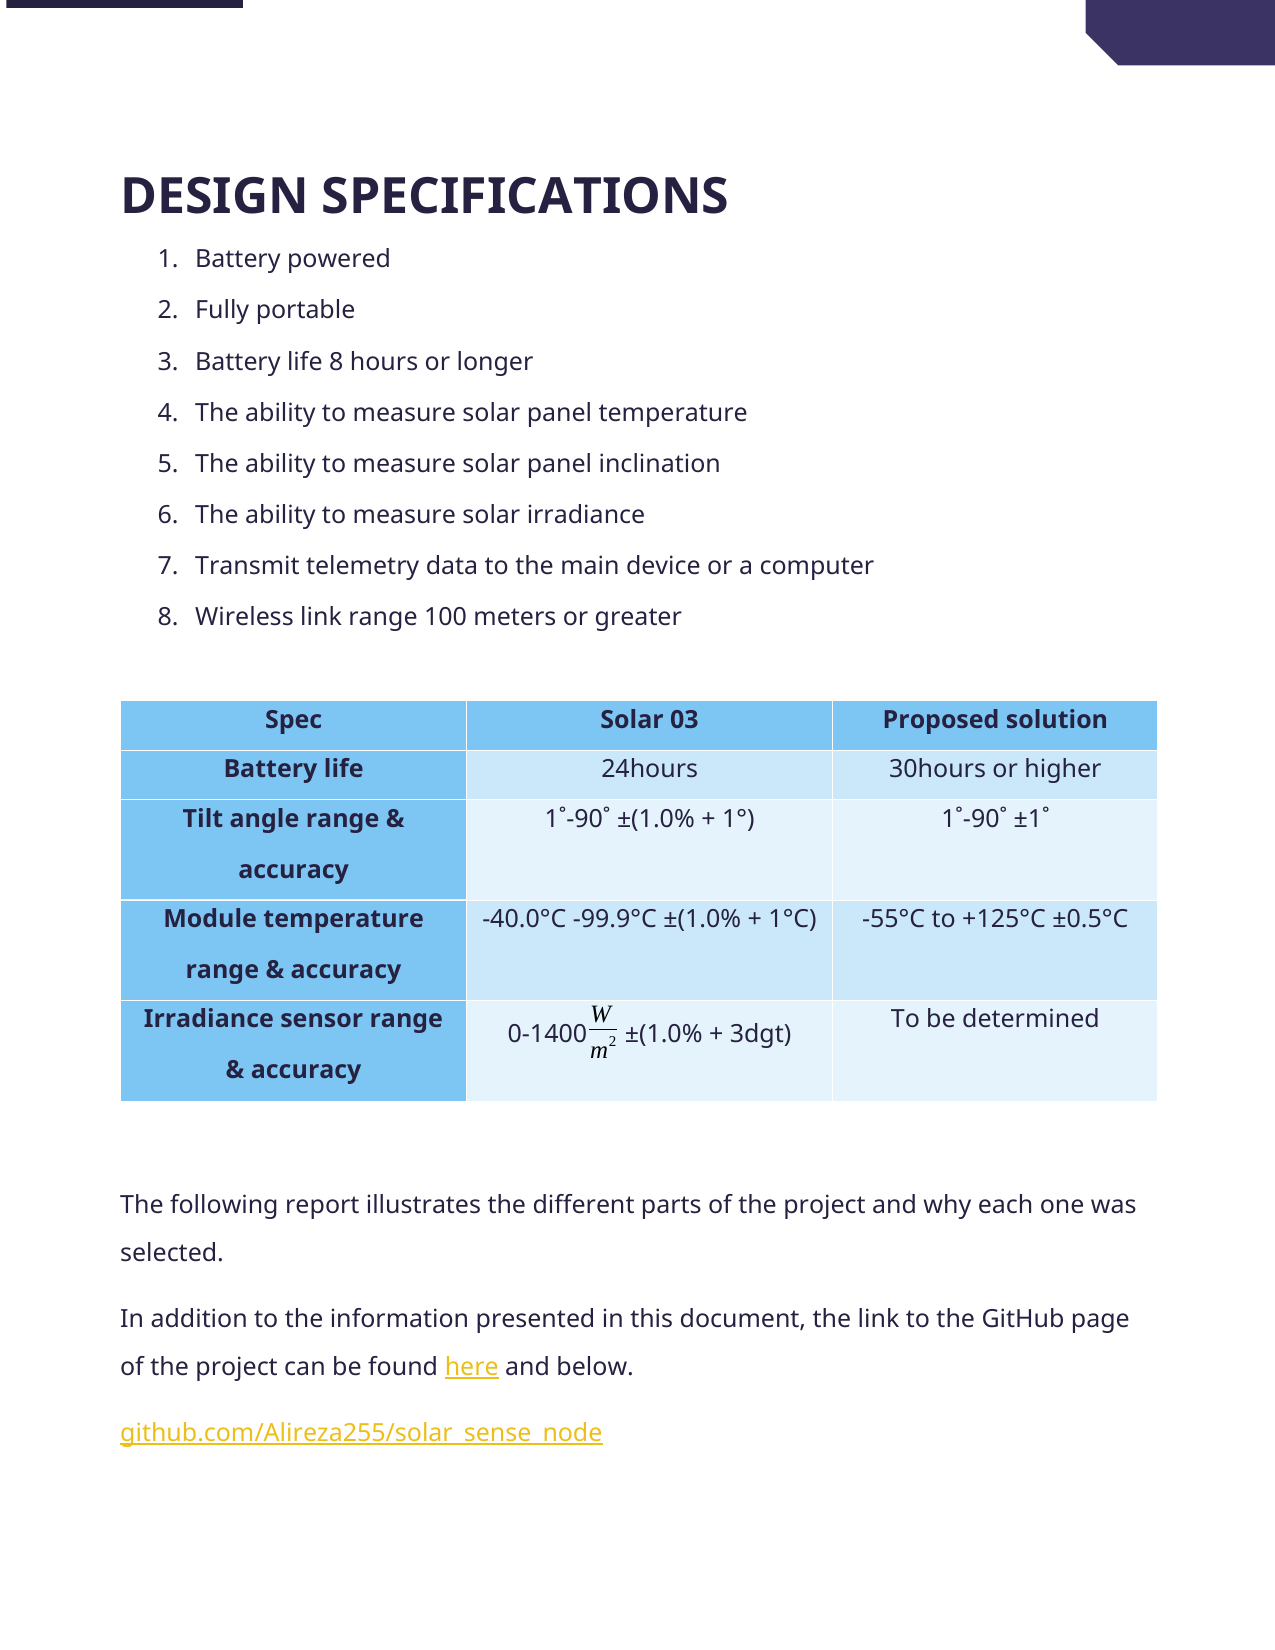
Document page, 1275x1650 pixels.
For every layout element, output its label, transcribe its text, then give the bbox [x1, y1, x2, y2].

list Battery powered [157, 241, 1155, 275]
table_cell Module temperature range & accuracy [121, 901, 466, 1000]
table_cell -40.0°C -99.9°C ±(1.0% + 1°C) [467, 901, 832, 1000]
text In addition to the information presented in this document, the link to the GitHub page of the project can be found here and below. [120, 1301, 1155, 1382]
table_cell Battery life [121, 751, 466, 799]
table_header Spec [121, 701, 466, 750]
table_cell Tilt angle range & accuracy [121, 800, 466, 899]
subtitle Design SPECIFICATIONS [120, 160, 1155, 228]
list Wireless link range 100 meters or greater [157, 598, 1155, 632]
list The ability to measure solar panel inclination [157, 445, 1155, 479]
text The following report illustrates the different parts of the project and why each one was selected. [120, 1187, 1155, 1268]
table_header Proposed solution [833, 701, 1157, 750]
list Fully portable [157, 292, 1155, 326]
table_cell 0-1400 ±(1.0% + 3dgt) [467, 1001, 832, 1101]
list The ability to measure solar irradiance [157, 496, 1155, 530]
text github.com/Alireza255/solar_sense_node [120, 1414, 1155, 1448]
list The ability to measure solar panel temperature [157, 394, 1155, 428]
table_header Solar 03 [467, 701, 832, 750]
table_cell To be determined [833, 1001, 1157, 1101]
table_cell -55°C to +125°C ±0.5°C [833, 901, 1157, 1000]
table_cell 1˚-90˚ ±(1.0% + 1°) [467, 800, 832, 899]
table_cell 24hours [467, 751, 832, 799]
list Battery life 8 hours or longer [157, 343, 1155, 377]
table_cell Irradiance sensor range & accuracy [121, 1001, 466, 1101]
table_cell 1˚-90˚ ±1˚ [833, 800, 1157, 899]
list Transmit telemetry data to the main device or a computer [157, 547, 1155, 581]
table_cell 30hours or higher [833, 751, 1157, 799]
